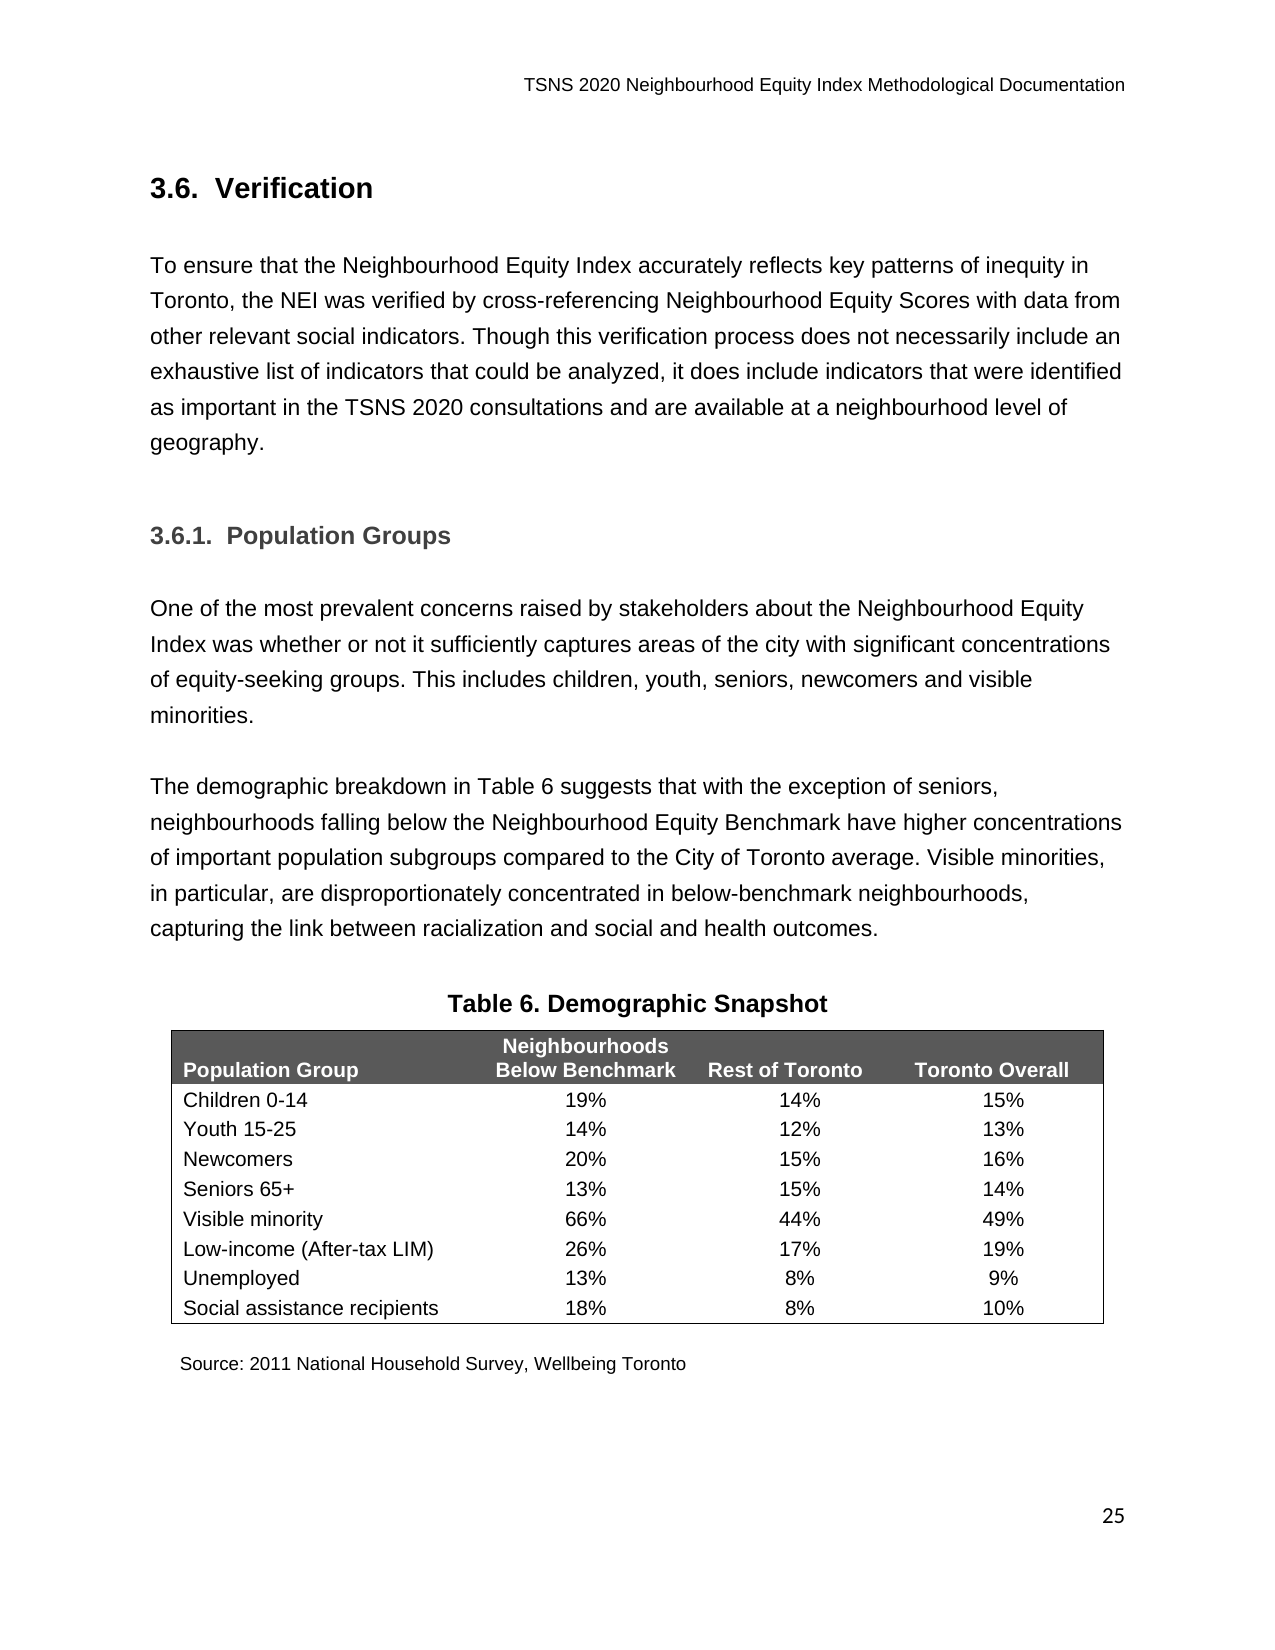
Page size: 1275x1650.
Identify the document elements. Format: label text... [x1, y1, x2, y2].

table_cell Youth 15-25 [172, 1114, 475, 1144]
table_cell 16% [903, 1144, 1103, 1174]
table_cell Social assistance recipients [172, 1293, 475, 1323]
table_cell Seniors 65+ [172, 1174, 475, 1204]
table_cell 13% [475, 1174, 696, 1204]
table_cell 10% [903, 1293, 1103, 1323]
table_cell 18% [475, 1293, 696, 1323]
table_cell 15% [903, 1085, 1103, 1114]
text Source: 2011 National Household Survey, Wellbeing Toronto [150, 1324, 1125, 1374]
table_cell 14% [696, 1085, 903, 1114]
table_cell 49% [903, 1204, 1103, 1233]
table_cell 20% [475, 1144, 696, 1174]
table_cell 26% [475, 1234, 696, 1263]
table_cell 8% [696, 1263, 903, 1293]
table_cell 13% [903, 1114, 1103, 1144]
table_cell 13% [475, 1263, 696, 1293]
table_cell 15% [696, 1174, 903, 1204]
table_cell Toronto Overall [903, 1031, 1103, 1084]
table_cell 8% [696, 1293, 903, 1323]
table_cell 15% [696, 1144, 903, 1174]
text The demographic breakdown in Table 6 suggests that with the exception of seniors, neighbourhoods falling below the Neighbourhood Equity Benchmark have higher concentrations of important population subgroups compared to the City of Toronto average. Visible minorities, in particular, are disproportionately concentrated in below-benchmark neighbourhoods, capturing the link between racialization and social and health outcomes. [150, 773, 1125, 941]
table_header Table 6. Demographic Snapshot [172, 986, 1103, 1030]
subtitle 3.6.1. Population Groups [150, 521, 1125, 550]
table_cell Low-income (After-tax LIM) [172, 1234, 475, 1263]
table_cell Children 0-14 [172, 1085, 475, 1114]
table_cell Unemployed [172, 1263, 475, 1293]
table_cell Population Group [172, 1031, 475, 1084]
table_cell 12% [696, 1114, 903, 1144]
table_cell Newcomers [172, 1144, 475, 1174]
table_cell Neighbourhoods Below Benchmark [475, 1031, 696, 1084]
table_cell Rest of Toronto [696, 1031, 903, 1084]
table_cell Visible minority [172, 1204, 475, 1233]
table_cell 14% [903, 1174, 1103, 1204]
text One of the most prevalent concerns raised by stakeholders about the Neighbourhood Equity Index was whether or not it sufficiently captures areas of the city with significant concentrations of equity-seeking groups. This includes children, youth, seniors, newcomers and visible minorities. [150, 595, 1125, 728]
table_cell 14% [475, 1114, 696, 1144]
text To ensure that the Neighbourhood Equity Index accurately reflects key patterns of inequity in Toronto, the NEI was verified by cross-referencing Neighbourhood Equity Scores with data from other relevant social indicators. Though this verification process does not necessarily include an exhaustive list of indicators that could be analyzed, it does include indicators that were identified as important in the TSNS 2020 consultations and are available at a neighbourhood level of geography. [150, 252, 1125, 456]
table_cell 19% [475, 1085, 696, 1114]
table_cell 17% [696, 1234, 903, 1263]
subtitle 3.6. Verification [150, 171, 1125, 204]
table_cell 9% [903, 1263, 1103, 1293]
table_cell 66% [475, 1204, 696, 1233]
table_cell 44% [696, 1204, 903, 1233]
table_cell 19% [903, 1234, 1103, 1263]
